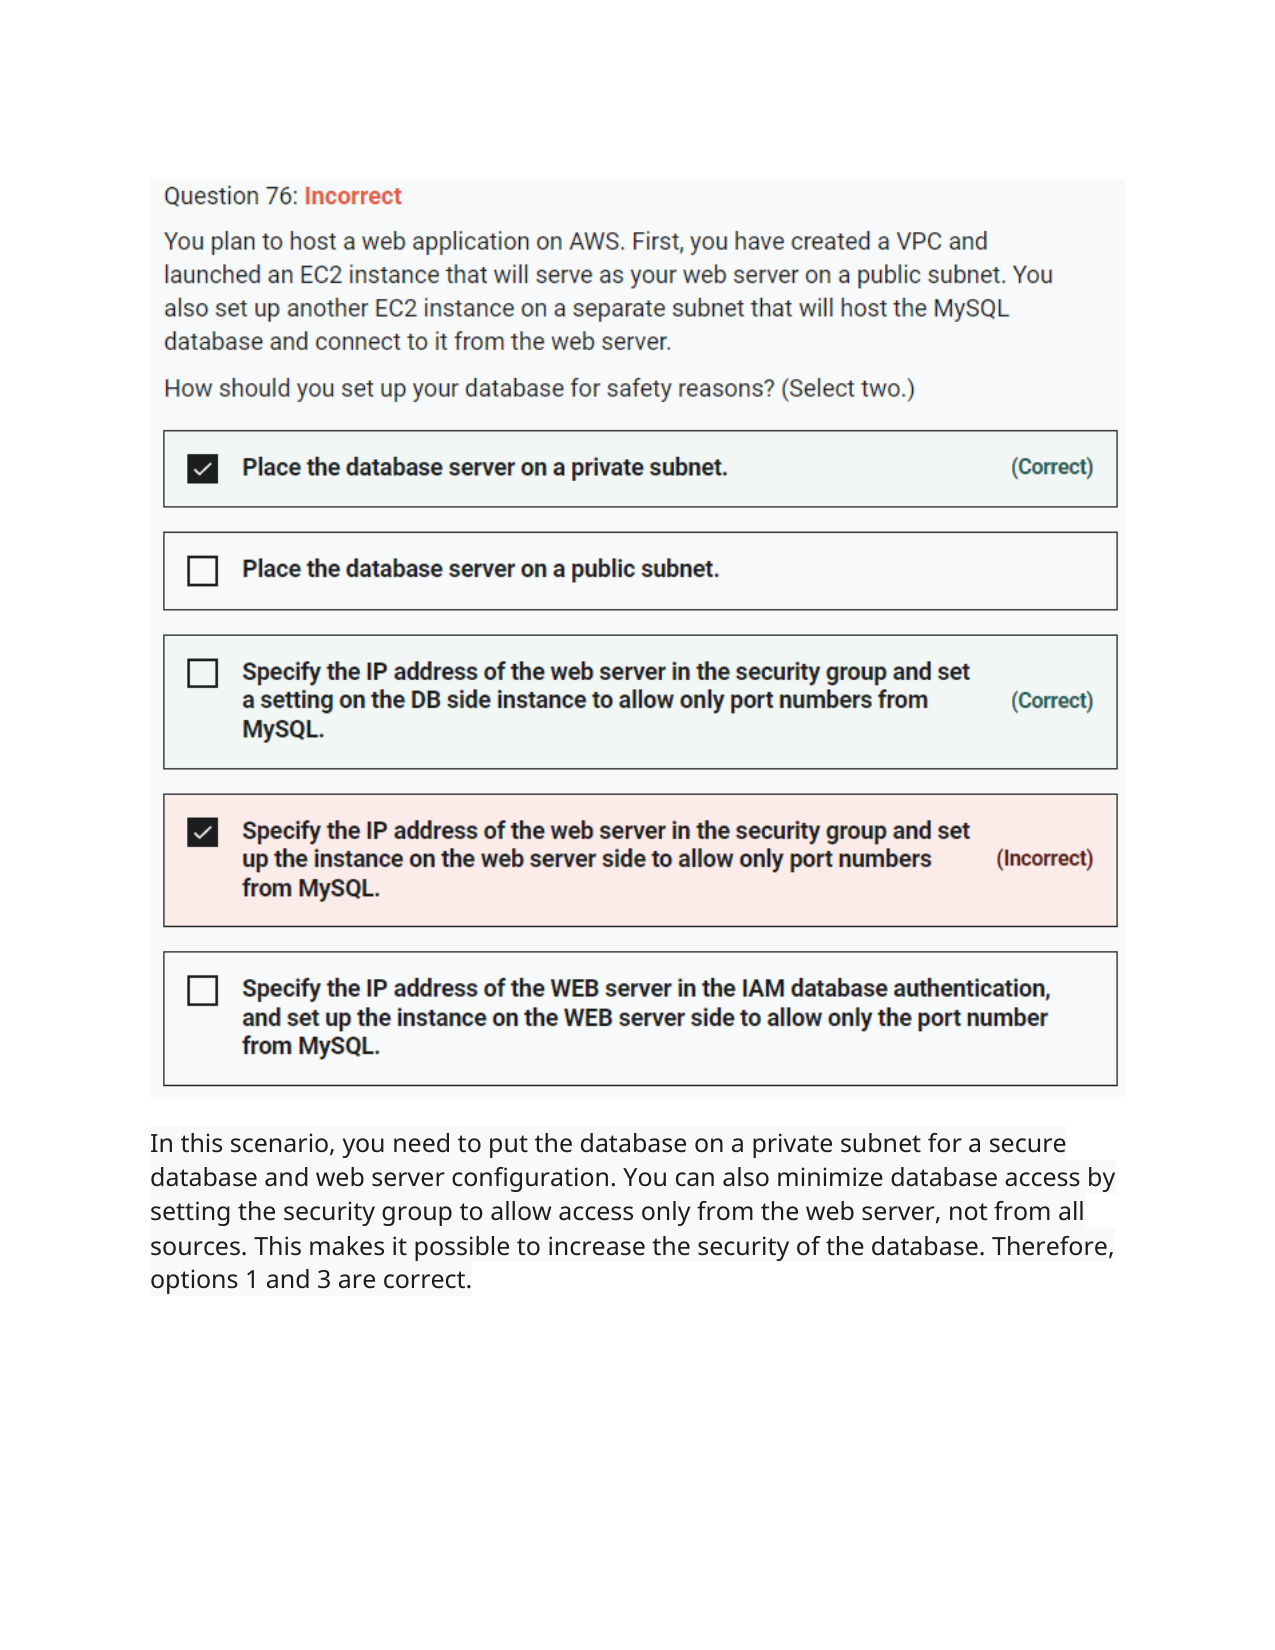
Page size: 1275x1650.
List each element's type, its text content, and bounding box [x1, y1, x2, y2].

text In this scenario, you need to put the database on a private subnet for a secure database and web server configuration. You can also minimize database access by setting the security group to allow access only from the web server, not from all sources. This makes it possible to increase the security of the database. Therefore, options 1 and 3 are correct. [472, 1126, 1125, 1296]
picture [150, 179, 1125, 1097]
